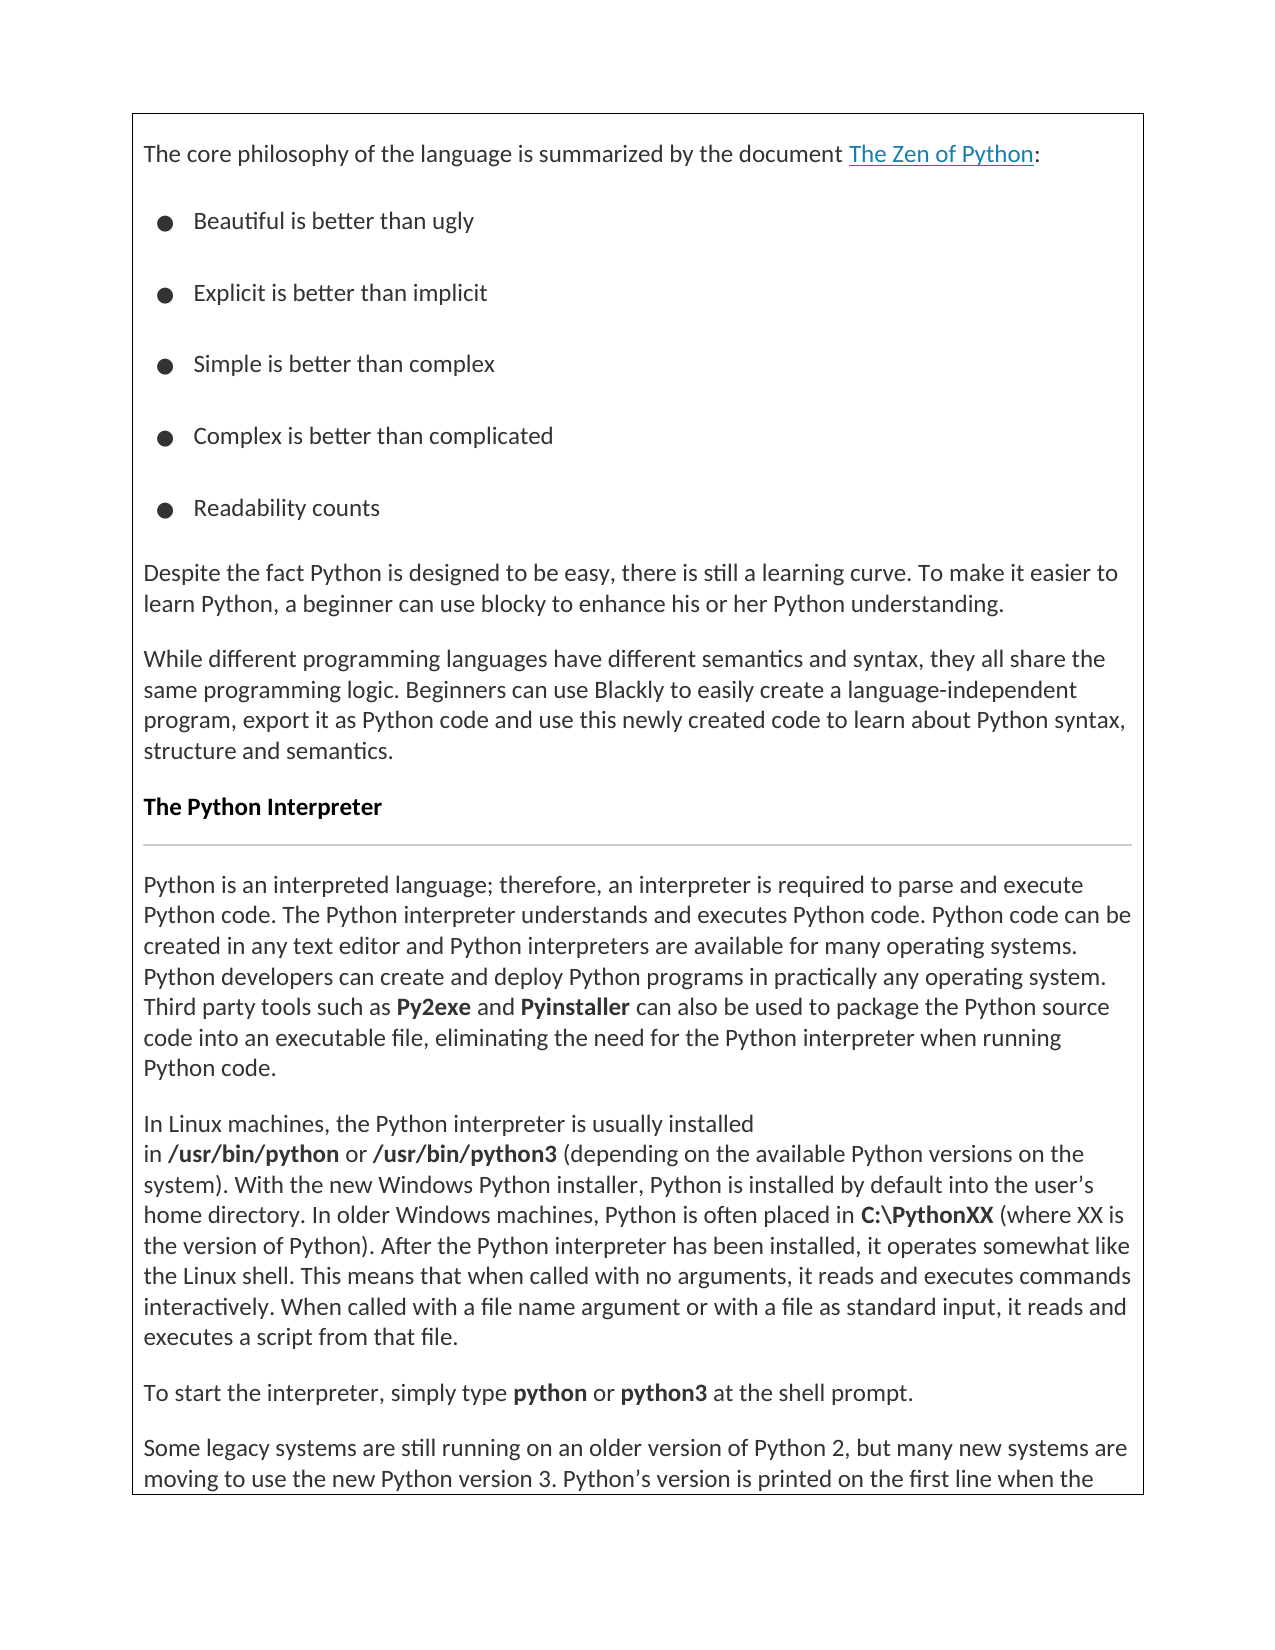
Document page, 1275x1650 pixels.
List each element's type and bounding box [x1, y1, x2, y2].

table_cell [133, 114, 1143, 1493]
